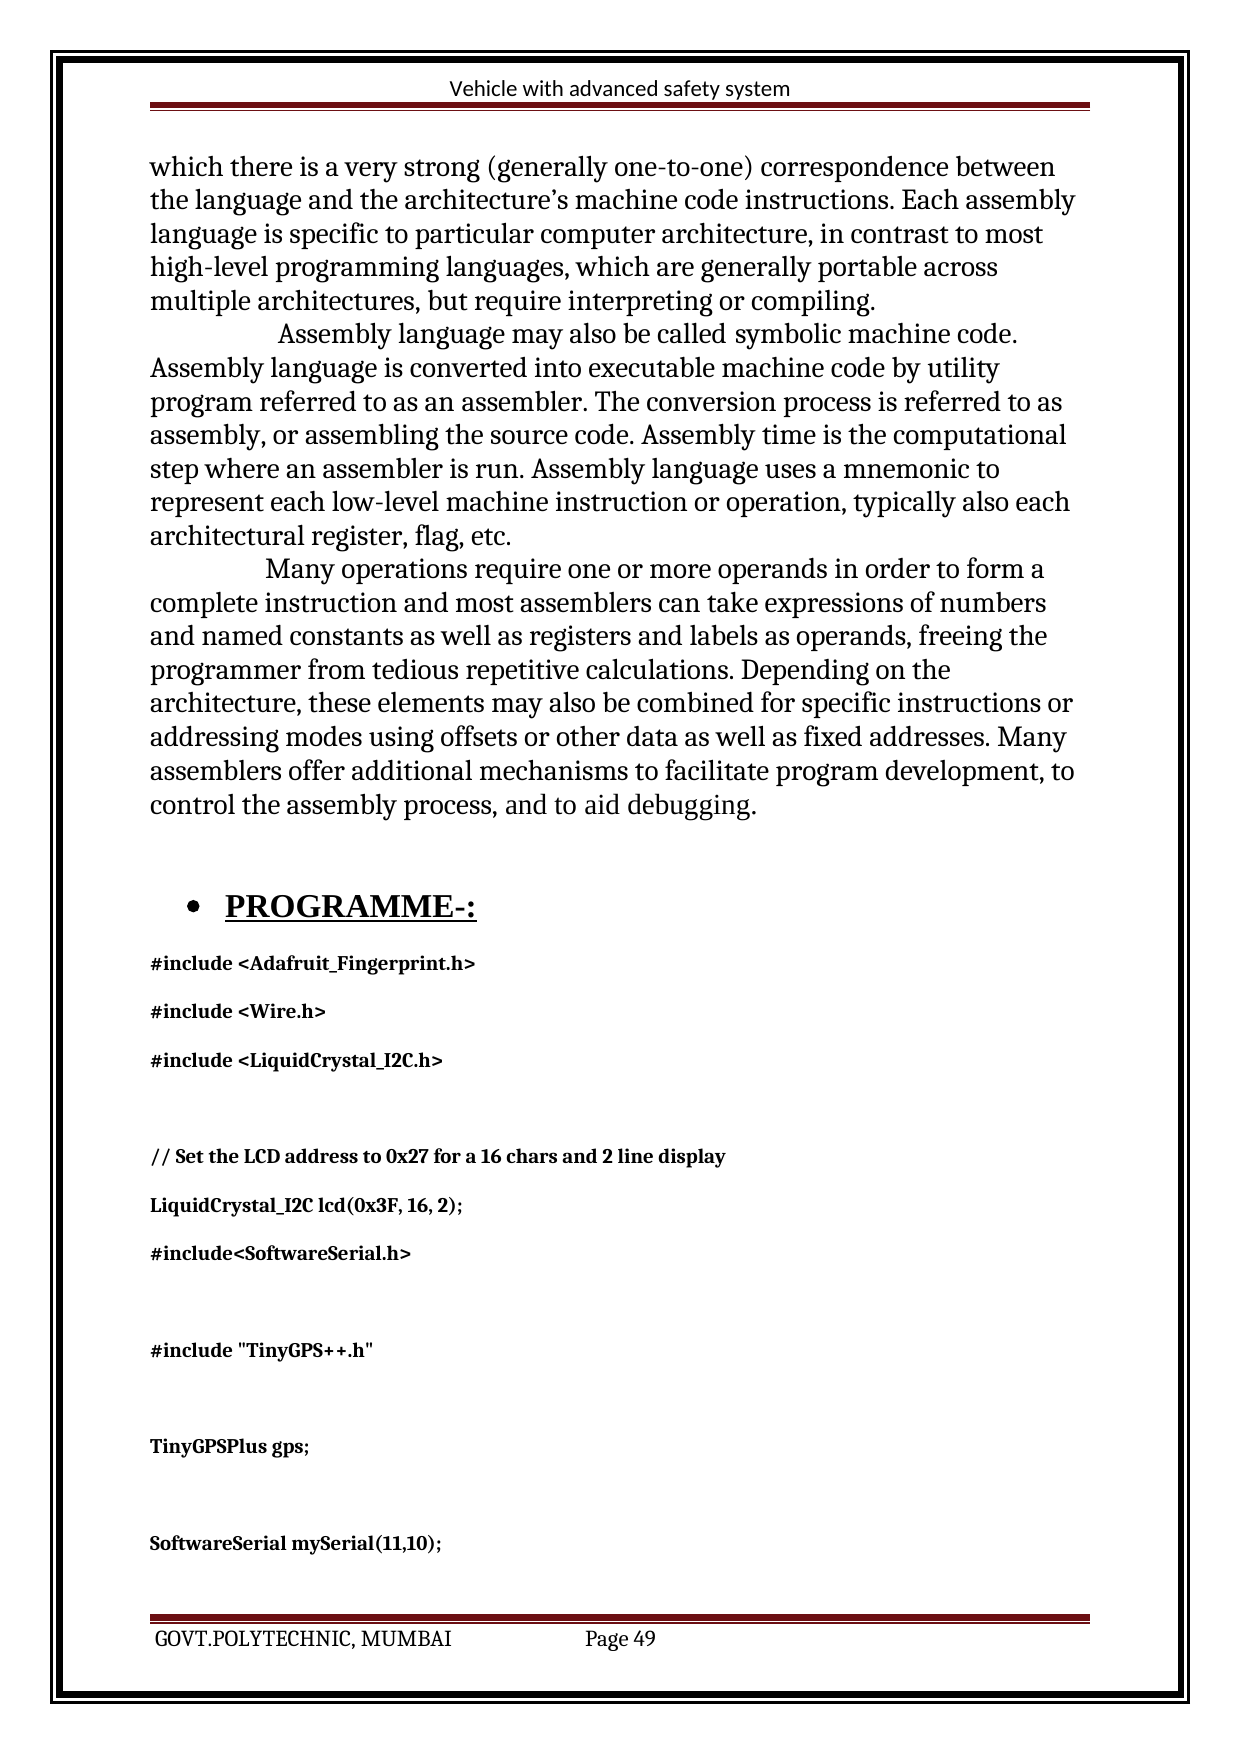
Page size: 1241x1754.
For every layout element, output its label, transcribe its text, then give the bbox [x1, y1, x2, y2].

text TinyGPSPlus gps; [150, 1435, 1090, 1459]
text Many operations require one or more operands in order to form a complete instruction and most assemblers can take expressions of numbers and named constants as well as registers and labels as operands, freeing the programmer from tedious repetitive calculations. Depending on the architecture, these elements may also be combined for specific instructions or addressing modes using offsets or other data as well as fixed addresses. Many assemblers offer additional mechanisms to facilitate program development, to control the assembly process, and to aid debugging. [150, 552, 1090, 822]
text #include <Adafruit_Fingerprint.h> [150, 952, 1090, 976]
list PROGRAMME-: [187, 887, 1090, 925]
text #include <LiquidCrystal_I2C.h> [150, 1048, 1090, 1072]
text #include<SoftwareSerial.h> [150, 1242, 1090, 1266]
text LiquidCrystal_I2C lcd(0x3F, 16, 2); [150, 1193, 1090, 1217]
text #include "TinyGPS++.h" [150, 1338, 1090, 1362]
text #include <Wire.h> [150, 1000, 1090, 1024]
text Assembly language may also be called symbolic machine code. [150, 318, 1090, 351]
text Assembly language is converted into executable machine code by utility program referred to as an assembler. The conversion process is referred to as assembly, or assembling the source code. Assembly time is the computational step where an assembler is run. Assembly language uses a mnemonic to represent each low-level machine instruction or operation, typically also each architectural register, flag, etc. [150, 351, 1090, 552]
text // Set the LCD address to 0x27 for a 16 chars and 2 line display [150, 1145, 1090, 1169]
text SoftwareSerial mySerial(11,10); [150, 1532, 1090, 1556]
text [150, 150, 1090, 318]
